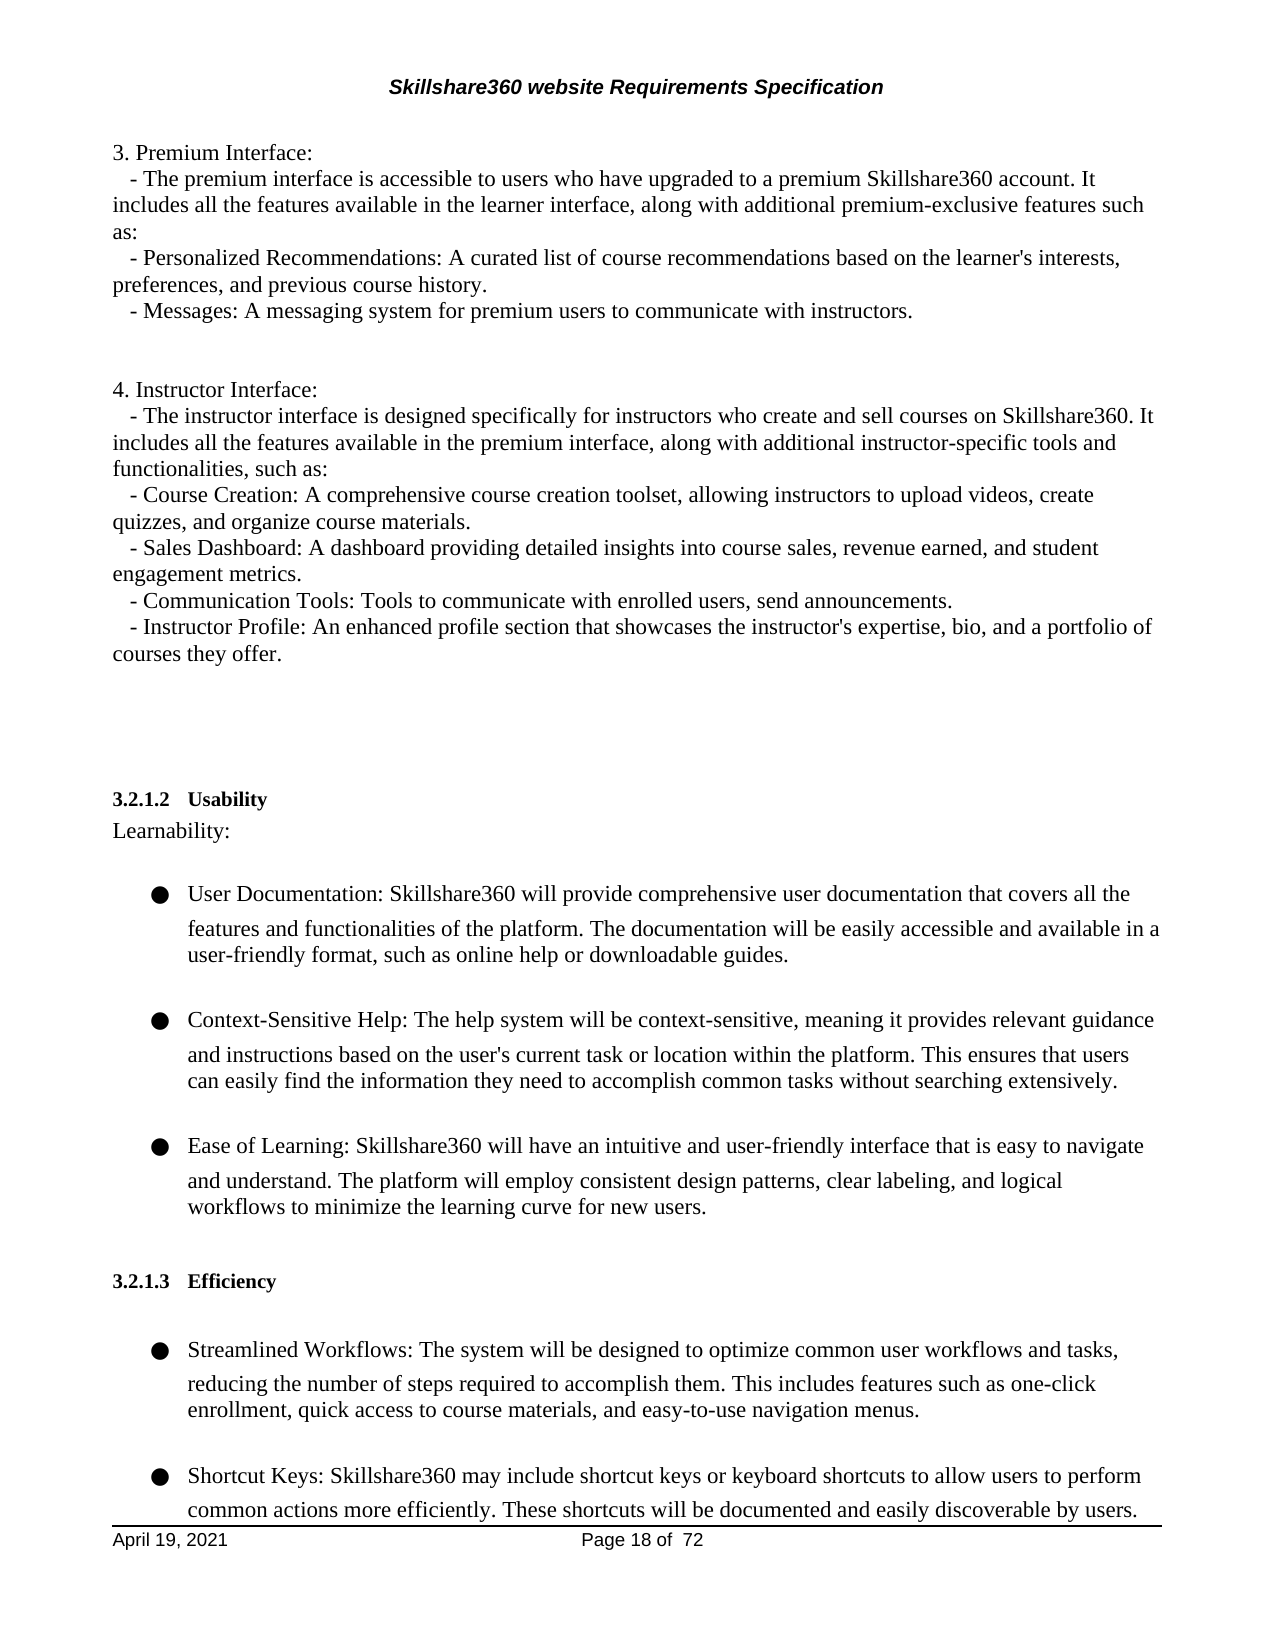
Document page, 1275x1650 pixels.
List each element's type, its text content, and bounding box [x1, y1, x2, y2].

list User Documentation: Skillshare360 will provide comprehensive user documentation that covers all the features and functionalities of the platform. The documentation will be easily accessible and available in a user-friendly format, such as online help or downloadable guides. [150, 868, 1162, 968]
subtitle Efficiency [112, 1269, 1162, 1293]
text - Communication Tools: Tools to communicate with enrolled users, send announcements. [112, 587, 1162, 613]
text - The premium interface is accessible to users who have upgraded to a premium Skillshare360 account. It includes all the features available in the learner interface, along with additional premium-exclusive features such as: [112, 165, 1162, 244]
text - Sales Dashboard: A dashboard providing detailed insights into course sales, revenue earned, and student engagement metrics. [112, 534, 1162, 587]
list Shortcut Keys: Skillshare360 may include shortcut keys or keyboard shortcuts to allow users to perform common actions more efficiently. These shortcuts will be documented and easily discoverable by users. [150, 1449, 1162, 1522]
subtitle Usability [112, 787, 1162, 811]
text 4. Instructor Interface: [112, 376, 1162, 402]
text - Course Creation: A comprehensive course creation toolset, allowing instructors to upload videos, create quizzes, and organize course materials. [112, 481, 1162, 534]
text - Messages: A messaging system for premium users to communicate with instructors. [112, 297, 1162, 323]
list Context-Sensitive Help: The help system will be context-sensitive, meaning it provides relevant guidance and instructions based on the user's current task or location within the platform. This ensures that users can easily find the information they need to accomplish common tasks without searching extensively. [150, 994, 1162, 1094]
list Ease of Learning: Skillshare360 will have an intuitive and user-friendly interface that is easy to navigate and understand. The platform will employ consistent design patterns, clear labeling, and logical workflows to minimize the learning curve for new users. [150, 1120, 1162, 1220]
text - The instructor interface is designed specifically for instructors who create and sell courses on Skillshare360. It includes all the features available in the premium interface, along with additional instructor-specific tools and functionalities, such as: [112, 402, 1162, 481]
text - Personalized Recommendations: A curated list of course recommendations based on the learner's interests, preferences, and previous course history. [112, 244, 1162, 297]
text 3. Premium Interface: [112, 139, 1162, 165]
list Streamlined Workflows: The system will be designed to optimize common user workflows and tasks, reducing the number of steps required to accomplish them. This includes features such as one-click enrollment, quick access to course materials, and easy-to-use navigation menus. [150, 1323, 1162, 1423]
text - Instructor Profile: An enhanced profile section that showcases the instructor's expertise, bio, and a portfolio of courses they offer. [112, 613, 1162, 666]
text Learnability: [112, 817, 1162, 844]
